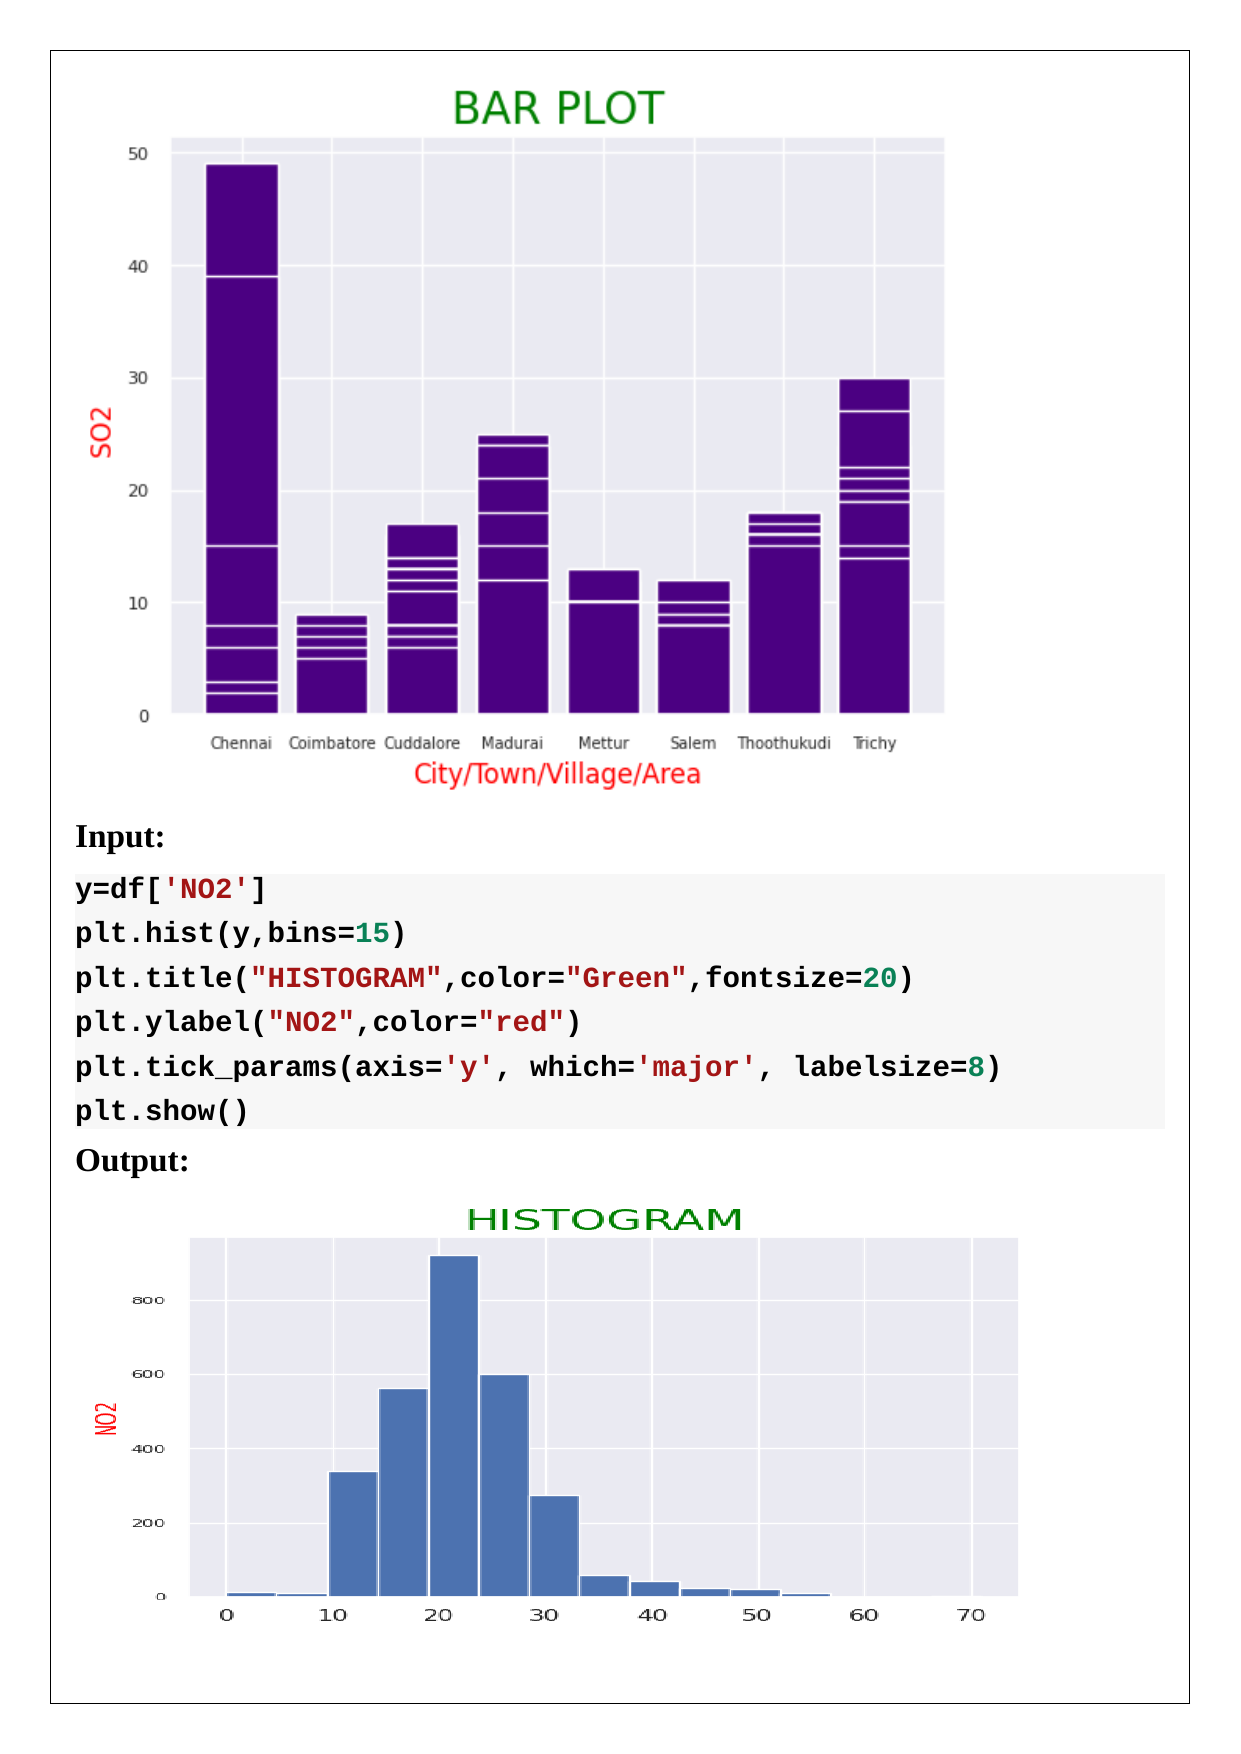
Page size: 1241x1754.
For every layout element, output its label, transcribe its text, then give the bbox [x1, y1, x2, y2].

text plt.ylabel("NO2",color="red") [75, 1007, 1165, 1040]
text Input: [75, 816, 1165, 854]
picture [75, 1198, 1035, 1633]
text plt.title("HISTOGRAM",color="Green",fontsize=20) [75, 963, 1165, 996]
text y=df['NO2'] [75, 874, 1165, 907]
text plt.show() [75, 1096, 1165, 1129]
text plt.tick_params(axis='y', which='major', labelsize=8) [75, 1052, 1165, 1085]
text Output: [75, 1141, 1165, 1179]
text plt.hist(y,bins=15) [75, 918, 1165, 951]
picture [75, 75, 960, 804]
